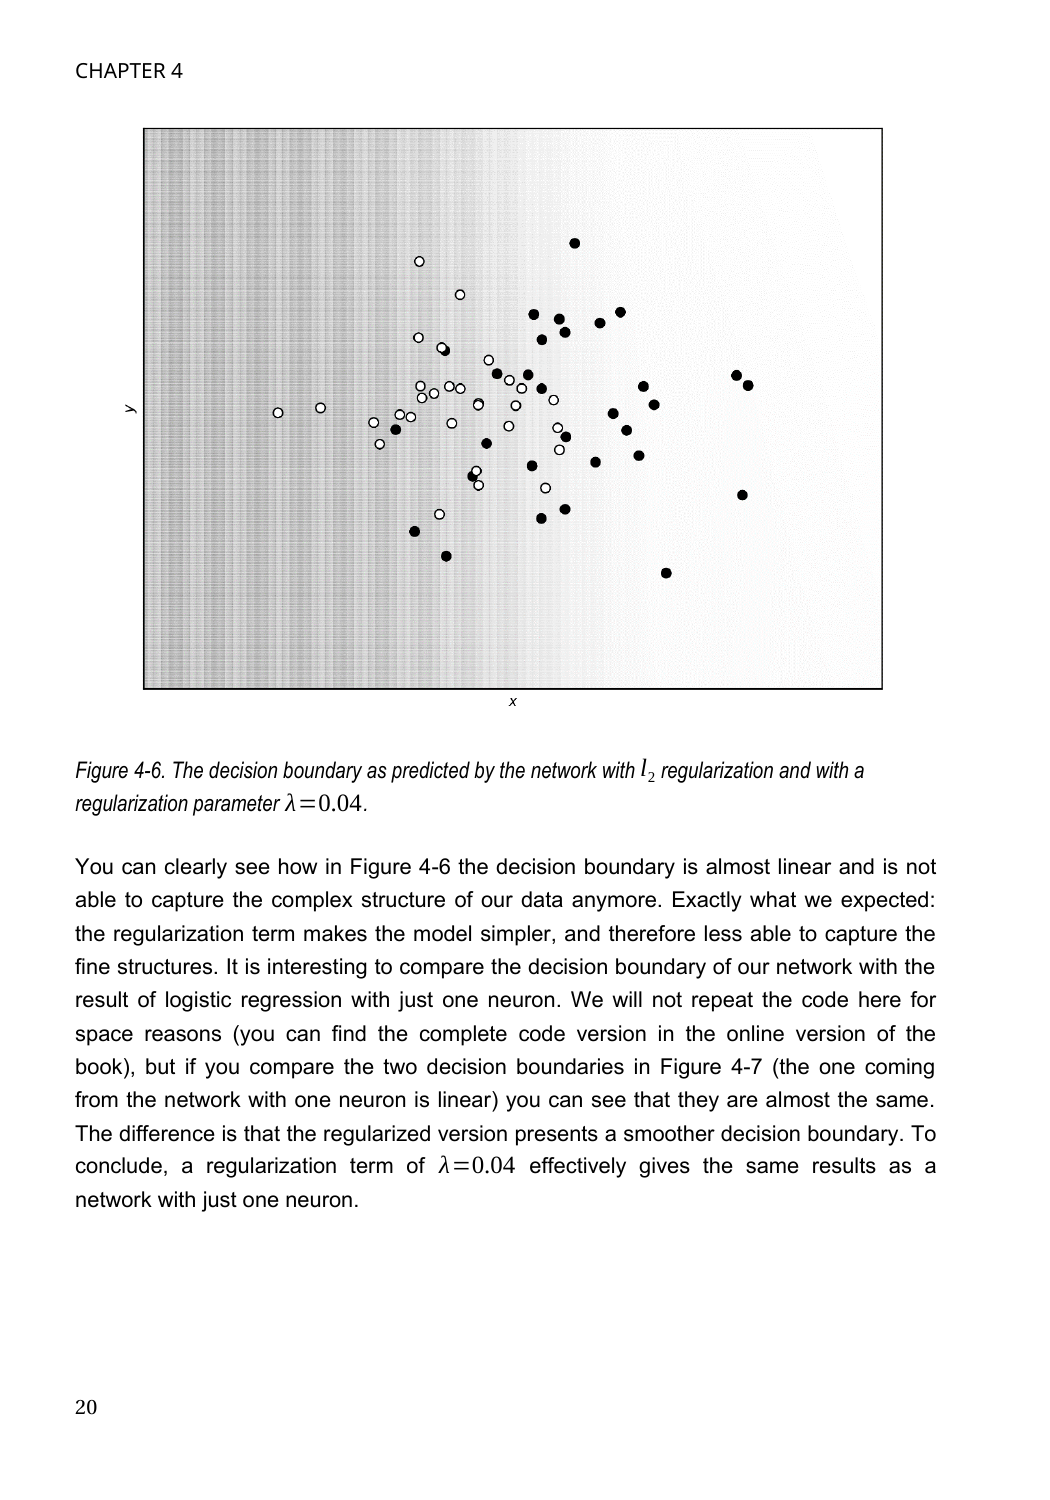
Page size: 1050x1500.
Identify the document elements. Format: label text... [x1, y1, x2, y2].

text Figure 4-6. The decision boundary as predicted by the network with regularization and with a regularization parameter . [75, 754, 937, 817]
text You can clearly see how in Figure 4-6 the decision boundary is almost linear and is not able to capture the complex structure of our data anymore. Exactly what we expected: the regularization term makes the model simpler, and therefore less able to capture the fine structures. It is interesting to compare the decision boundary of our network with the result of logistic regression with just one neuron. We will not repeat the code here for space reasons (you can find the complete code version in the online version of the book), but if you compare the two decision boundaries in Figure 4-7 (the one coming from the network with one neuron is linear) you can see that they are almost the same. The difference is that the regularized version presents a smoother decision boundary. To conclude, a regularization term of effectively gives the same results as a network with just one neuron. [75, 846, 937, 1212]
picture [110, 112, 902, 713]
